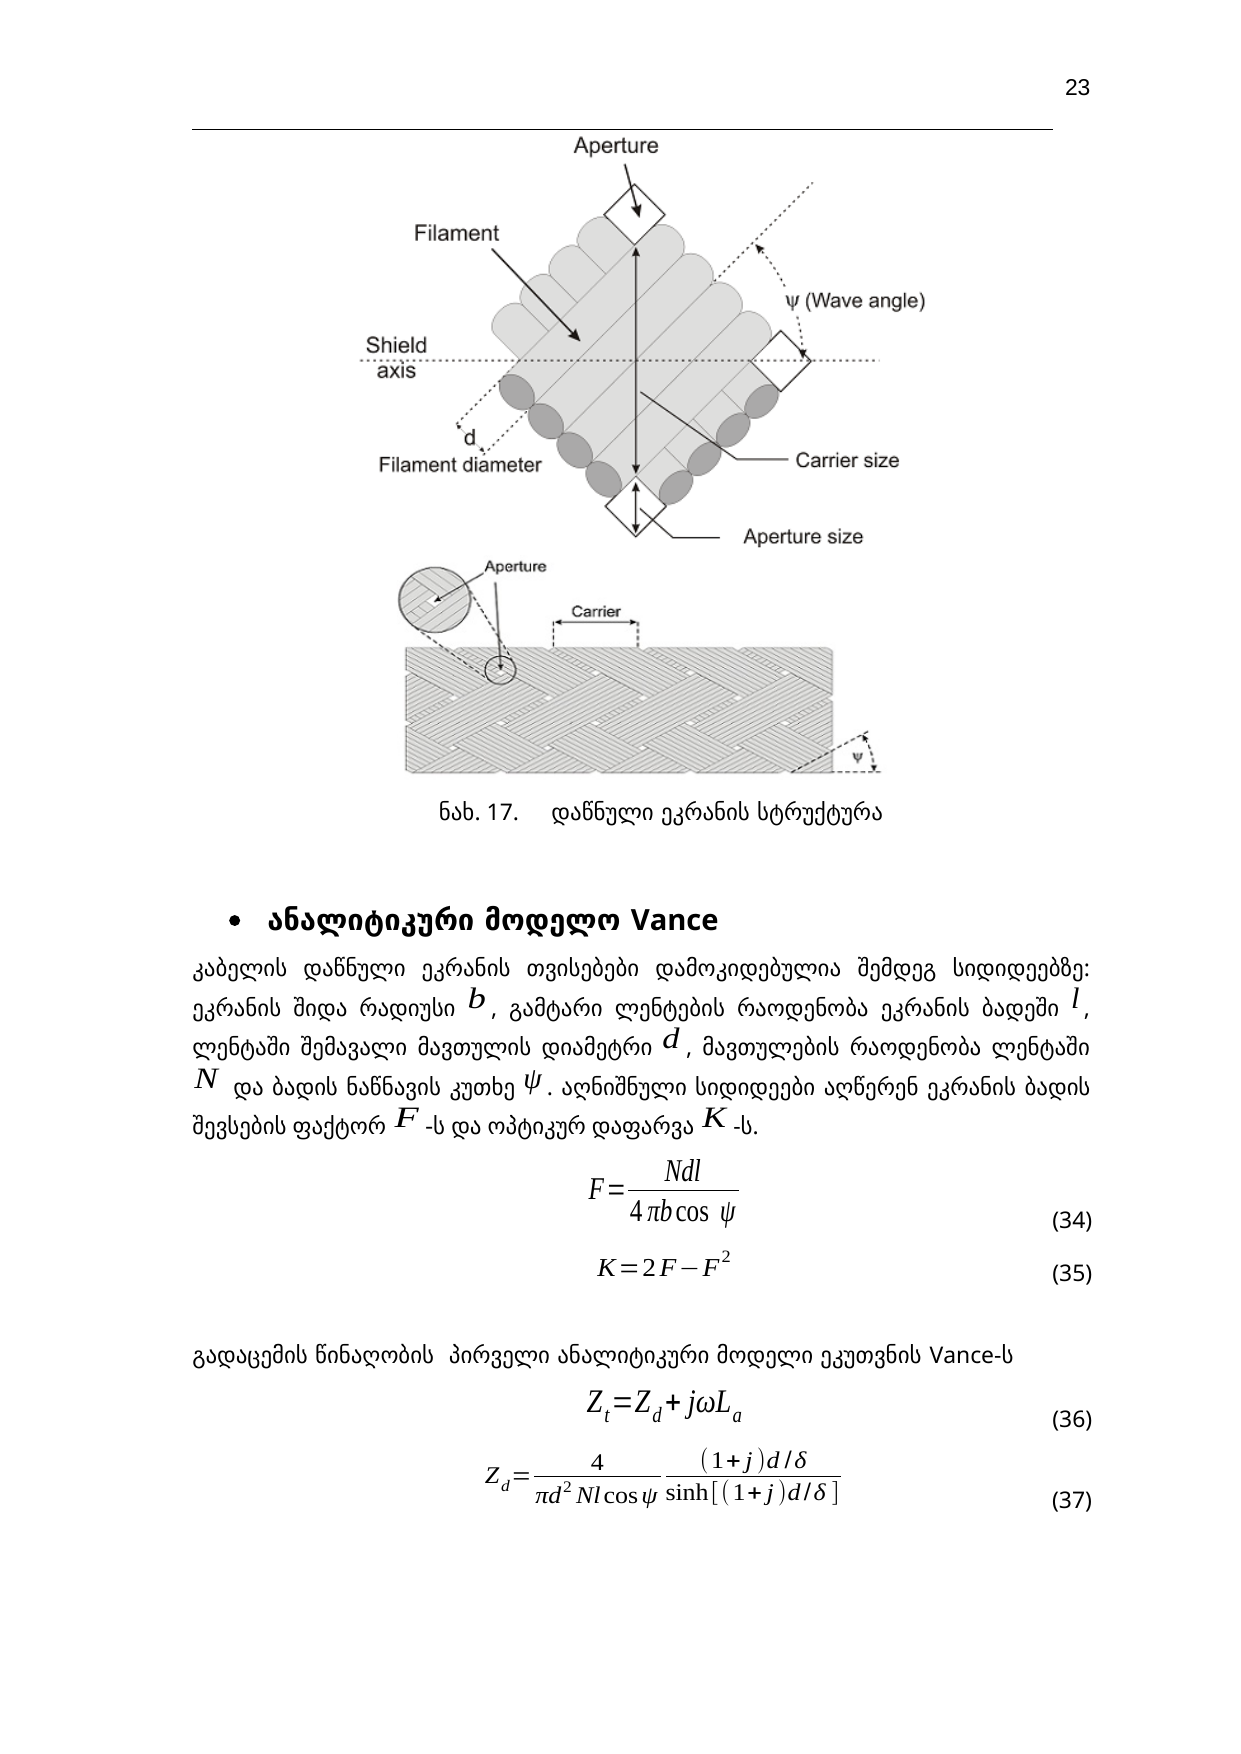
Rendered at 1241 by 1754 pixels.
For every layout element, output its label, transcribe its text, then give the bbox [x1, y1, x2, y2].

table_header [192, 130, 1092, 554]
picture [357, 134, 927, 780]
text (34) [192, 1154, 1090, 1236]
list ანალიტიკური მოდელო Vance [229, 900, 1090, 939]
text (35) [192, 1248, 1090, 1288]
text კაბელის დაწნული ეკრანის თვისებები დამოკიდებულია შემდეგ სიდიდეებზე: ეკრანის შიდა რადიუსი , გამტარი ლენტების რაოდენობა ეკრანის ბადეში , ლენტაში შემავალი მავთულის დიამეტრი , მავთულების რაოდენობა ლენტაში და ბადის ნაწნავის კუთხე . აღნიშნული სიდიდეები აღწერენ ეკრანის ბადის შევსების ფაქტორ -ს და ოპტიკურ დაფარვა -ს. [192, 952, 1090, 1141]
table_cell [192, 554, 1092, 783]
table_cell დაწნული ეკრანის სტრუქტურა [192, 783, 1092, 852]
text (36) [192, 1383, 1090, 1434]
text გადაცემის წინაღობის პირველი ანალიტიკური მოდელი ეკუთვნის Vance-ს [192, 1339, 1090, 1371]
text (37) [192, 1446, 1090, 1516]
